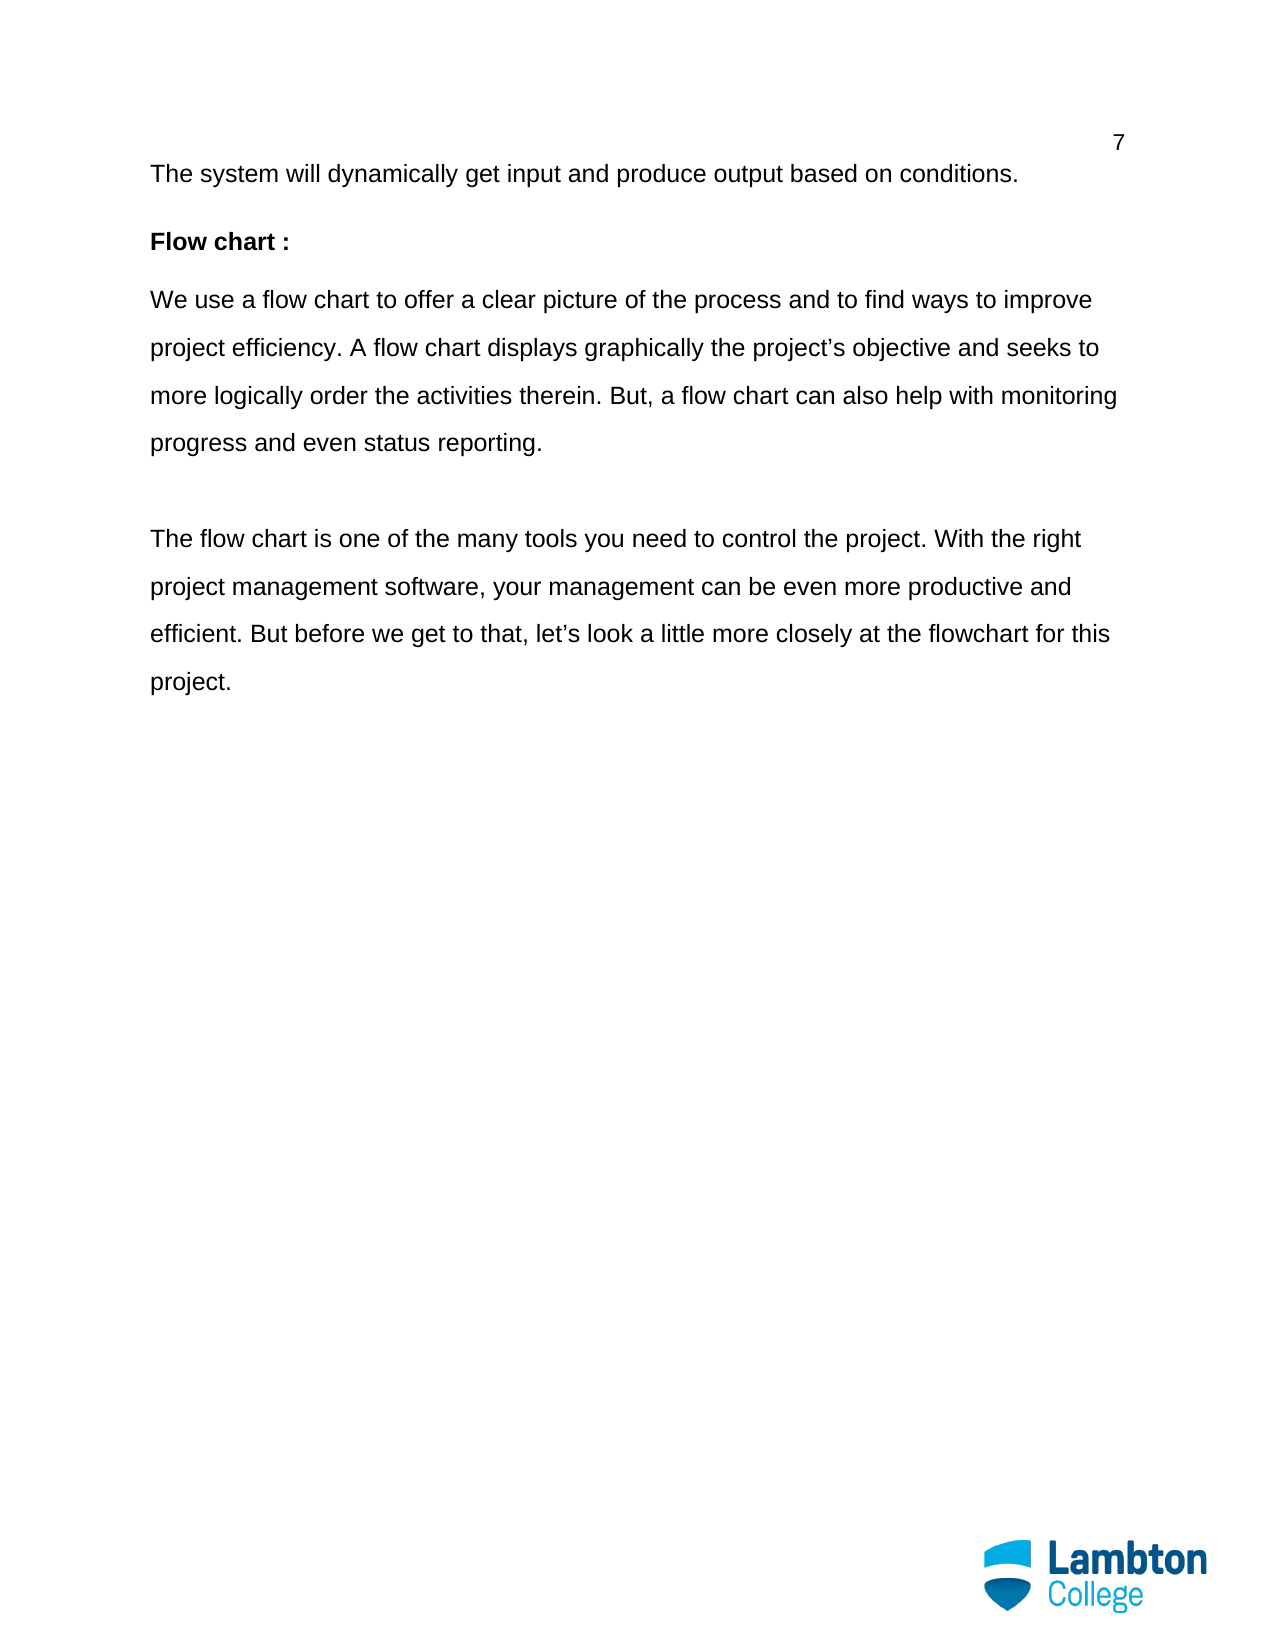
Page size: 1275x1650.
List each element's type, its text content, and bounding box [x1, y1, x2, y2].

text We use a flow chart to offer a clear picture of the process and to find ways to improve project efficiency. A flow chart displays graphically the project’s objective and seeks to more logically order the activities therein. But, a flow chart can also help with monitoring progress and even status reporting. [150, 285, 1125, 457]
text The system will dynamically get input and produce output based on conditions. [150, 159, 1125, 188]
text The flow chart is one of the many tools you need to control the project. With the right project management software, your management can be even more productive and efficient. But before we get to that, let’s look a little more closely at the flowchart for this project. [150, 524, 1125, 696]
picture [984, 1540, 1011, 1551]
picture [1117, 1590, 1124, 1597]
picture [984, 1540, 1207, 1613]
text Flow chart : [150, 227, 1125, 256]
